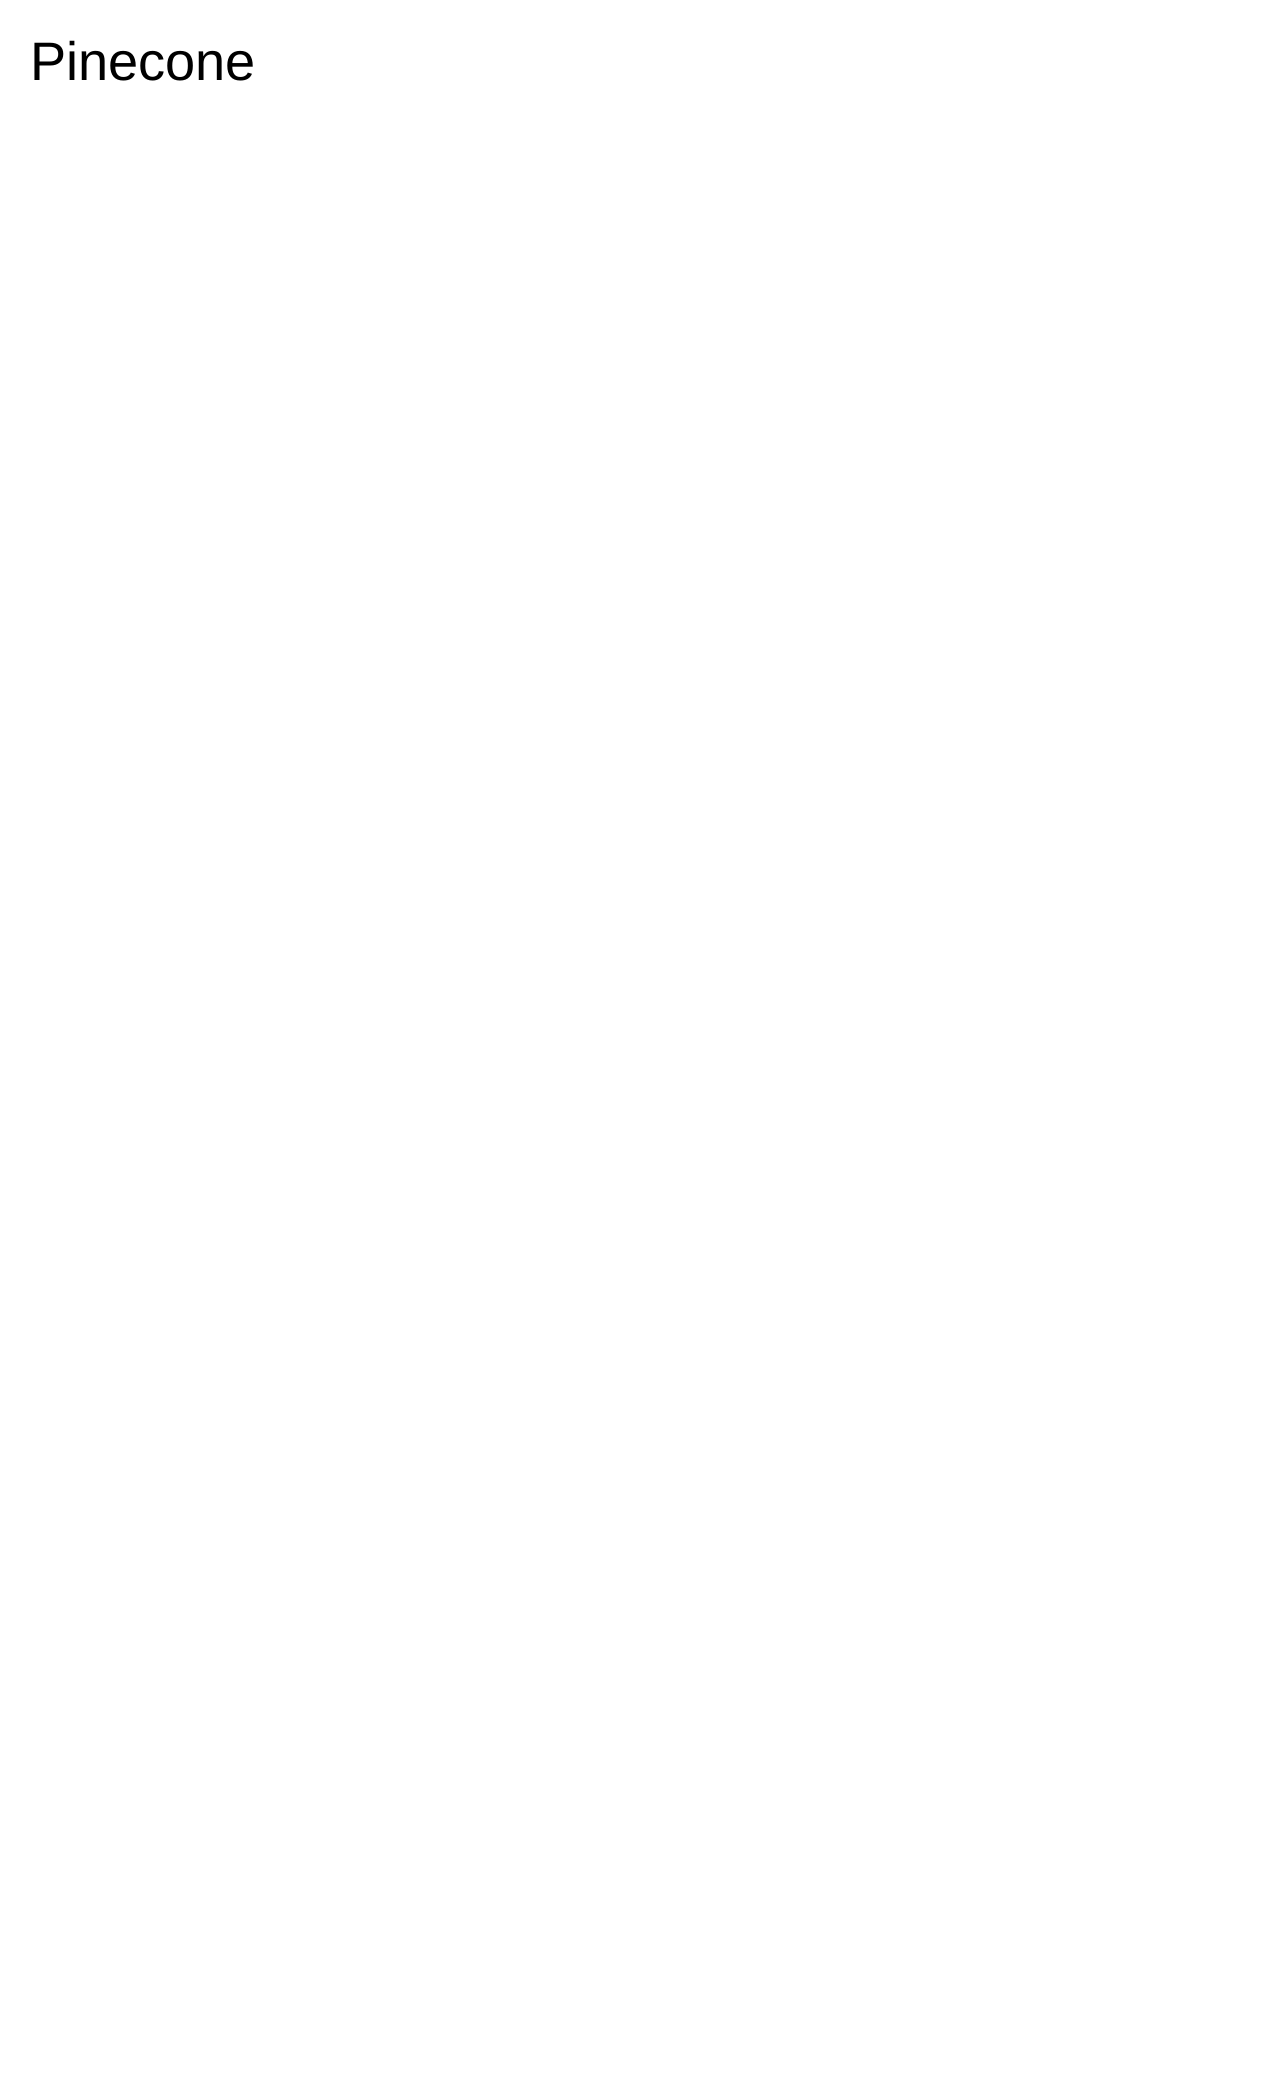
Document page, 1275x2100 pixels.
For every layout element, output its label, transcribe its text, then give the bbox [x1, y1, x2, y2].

title Pinecone [30, 30, 1245, 92]
